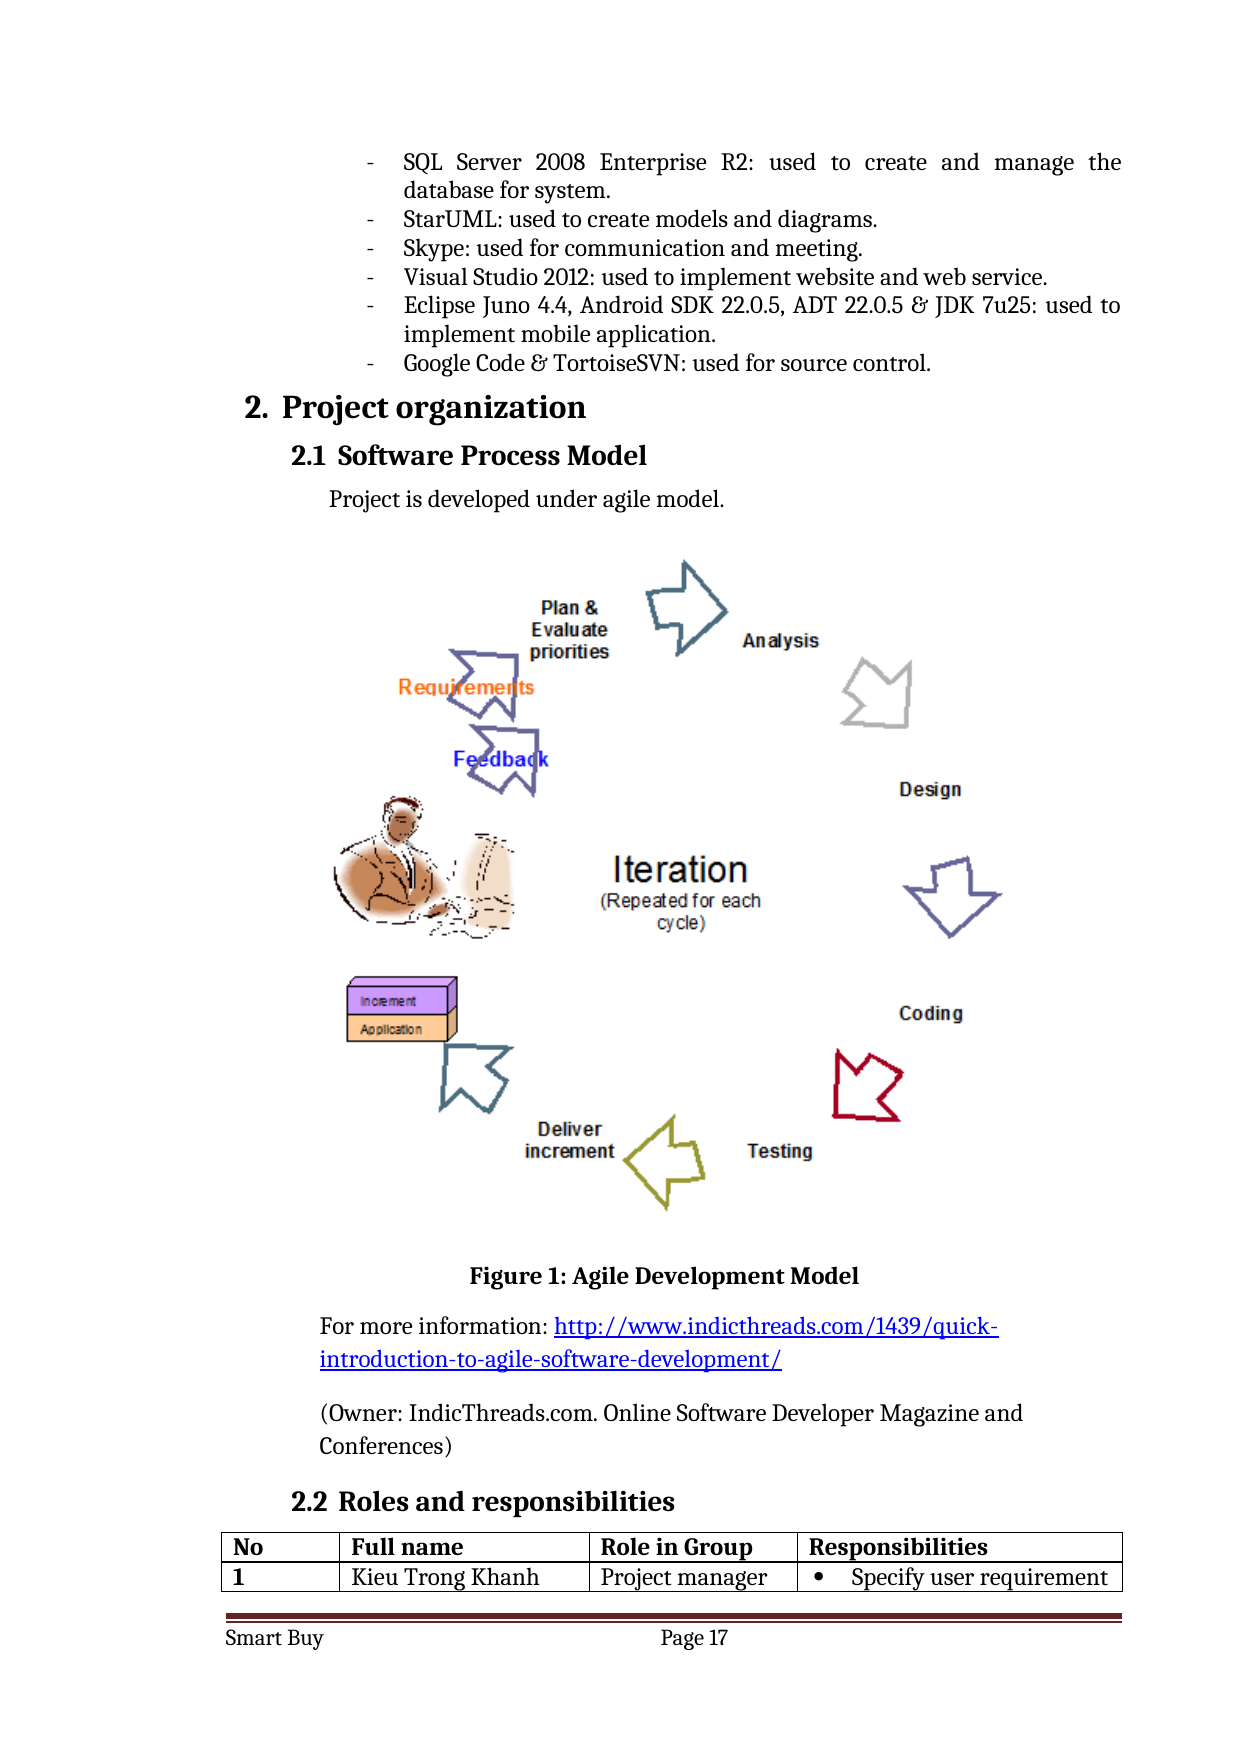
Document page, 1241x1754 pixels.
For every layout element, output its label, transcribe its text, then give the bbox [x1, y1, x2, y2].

table_cell Kieu Trong Khanh [340, 1563, 589, 1591]
text Figure 1: Agile Development Model [207, 1262, 1122, 1291]
list Visual Studio 2012: used to implement website and web service. [366, 263, 1122, 291]
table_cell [798, 1563, 1122, 1591]
picture [328, 538, 1028, 1238]
table_header Responsibilities [798, 1533, 1122, 1561]
list Skype: used for communication and meeting. [366, 234, 1122, 263]
list Google Code & TortoiseSVN: used for source control. [366, 349, 1122, 378]
list StarUML: used to create models and diagrams. [366, 205, 1122, 234]
table_header No [222, 1533, 339, 1561]
subtitle Software Process Model [291, 439, 1122, 472]
table_cell Project manager [590, 1563, 797, 1591]
table_header Full name [340, 1533, 589, 1561]
list Eclipse Juno 4.4, Android SDK 22.0.5, ADT 22.0.5 & JDK 7u25: used to implement mobile application. [366, 291, 1122, 349]
text (Owner: IndicThreads.com. Online Software Developer Magazine and Conferences) [319, 1399, 1122, 1461]
subtitle Roles and responsibilities [291, 1486, 1122, 1519]
text Project is developed under agile model. [329, 485, 1122, 514]
text For more information: http://www.indicthreads.com/1439/quick-introduction-to-agile-software-development/ [319, 1312, 1122, 1374]
table_header Role in Group [590, 1533, 797, 1561]
table_cell 1 [222, 1563, 339, 1591]
list SQL Server 2008 Enterprise R2: used to create and manage the database for system. [366, 148, 1122, 205]
subtitle Project organization [244, 388, 1122, 426]
